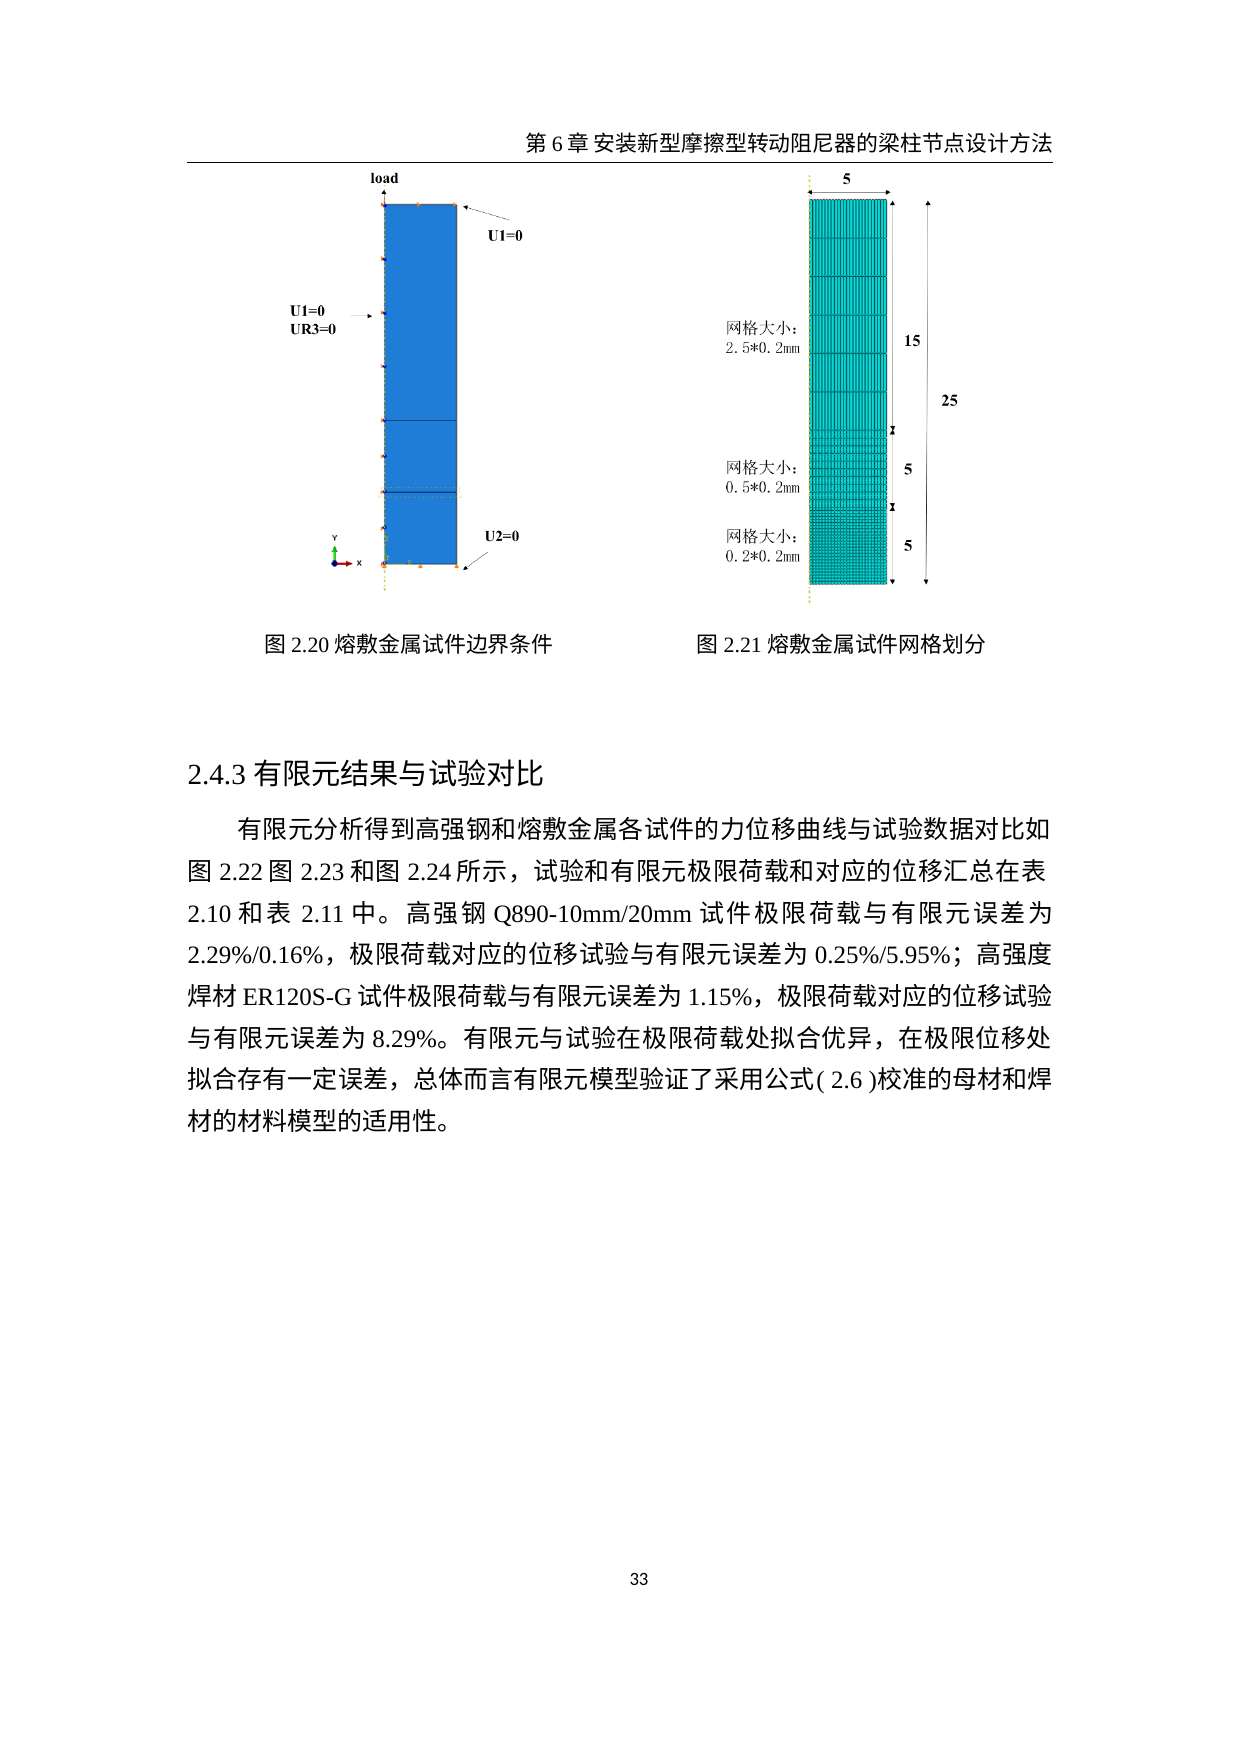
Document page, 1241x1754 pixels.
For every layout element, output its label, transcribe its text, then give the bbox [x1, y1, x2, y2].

table_header [630, 164, 1052, 615]
picture [715, 163, 968, 605]
table_header [187, 164, 630, 615]
list 有限元结果与试验对比 [187, 751, 1053, 793]
picture [280, 163, 537, 593]
